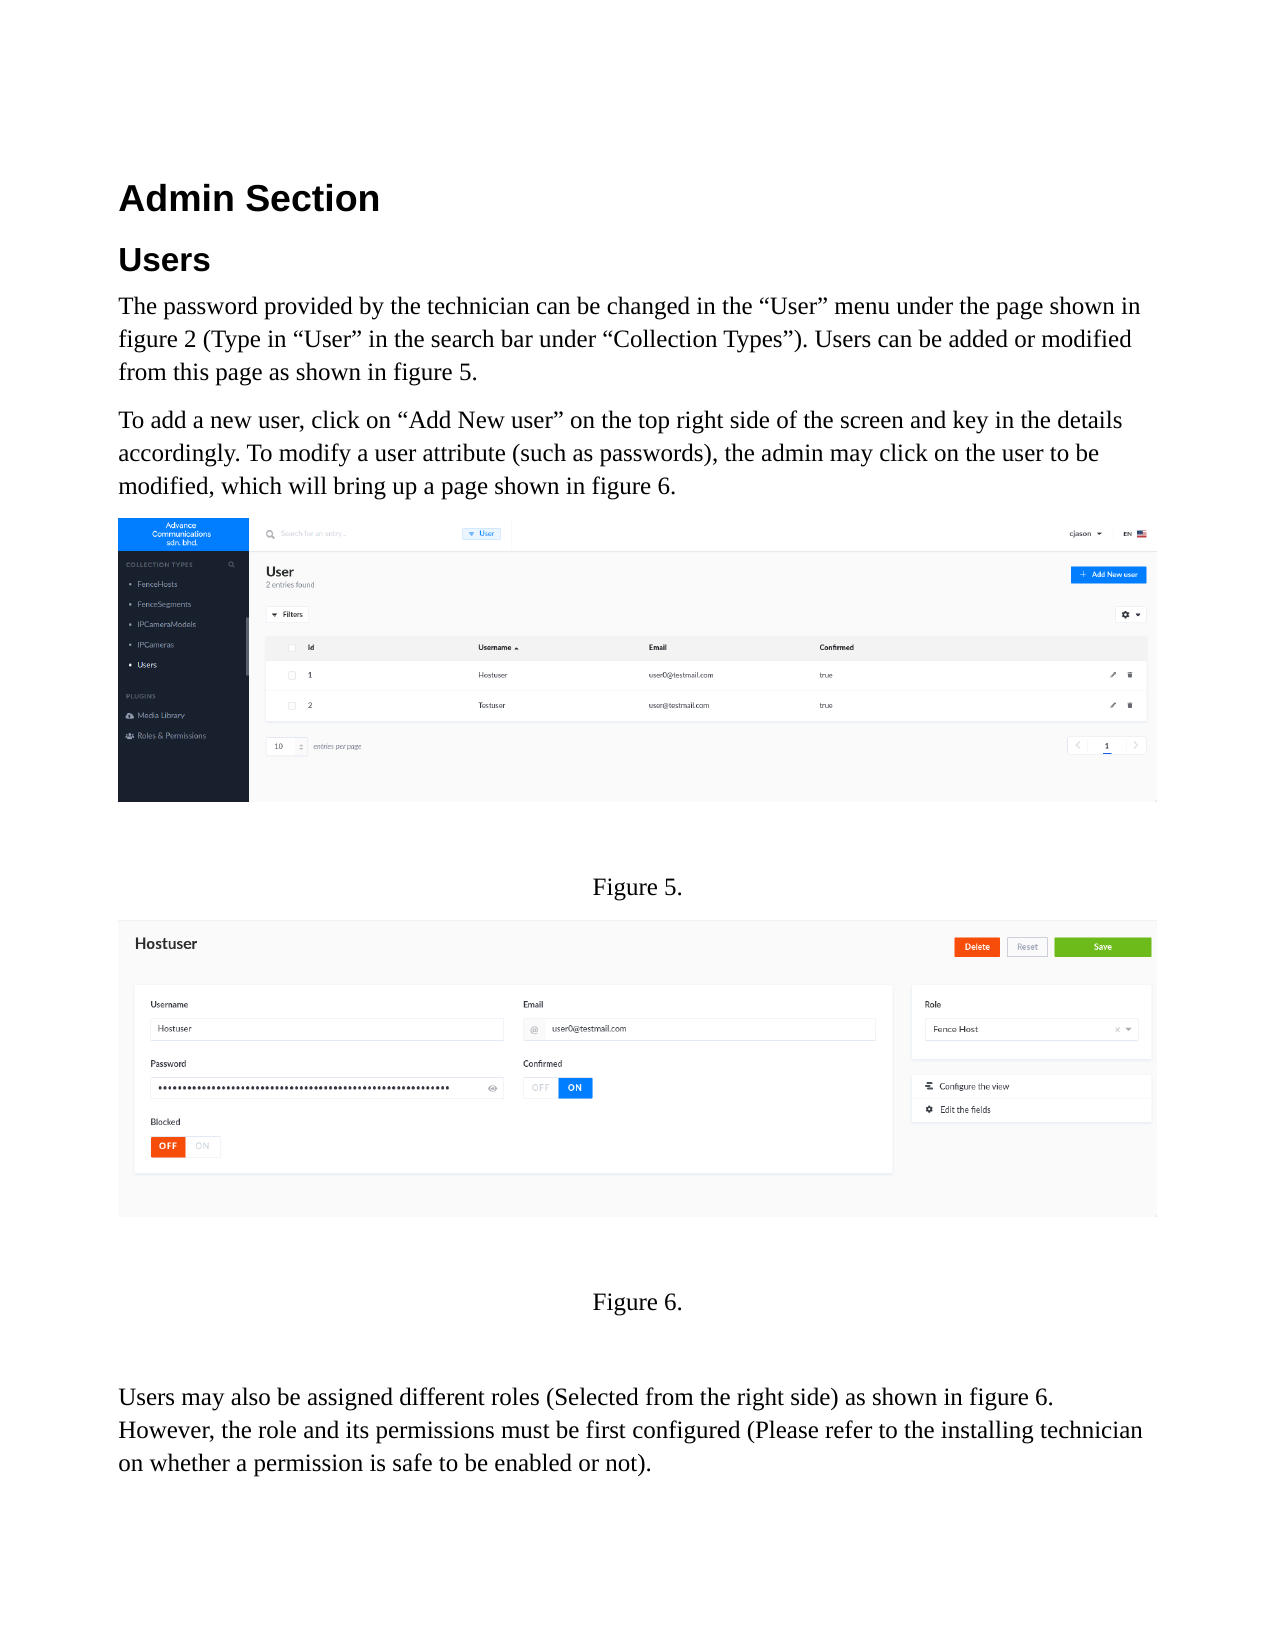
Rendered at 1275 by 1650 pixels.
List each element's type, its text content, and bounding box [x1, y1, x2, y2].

picture [118, 518, 1157, 802]
text To add a new user, click on “Add New user” on the top right side of the screen and key in the details accordingly. To modify a user attribute (such as passwords), the admin may click on the user to be modified, which will bring up a page shown in figure 6. [118, 405, 1157, 499]
text Users may also be assigned different roles (Selected from the right side) as shown in figure 6. However, the role and its permissions must be first configured (Please refer to the installing technician on whether a permission is safe to be enabled or not). [118, 1382, 1157, 1477]
subtitle Users [118, 240, 1157, 278]
subtitle Admin Section [118, 176, 1157, 219]
picture [118, 920, 1157, 1217]
text The password provided by the technician can be changed in the “User” menu under the page shown in figure 2 (Type in “User” in the search bar under “Collection Types”). Users can be added or modified from this page as shown in figure 5. [118, 291, 1157, 386]
text Figure 5. [118, 872, 1157, 901]
text Figure 6. [118, 1287, 1157, 1316]
